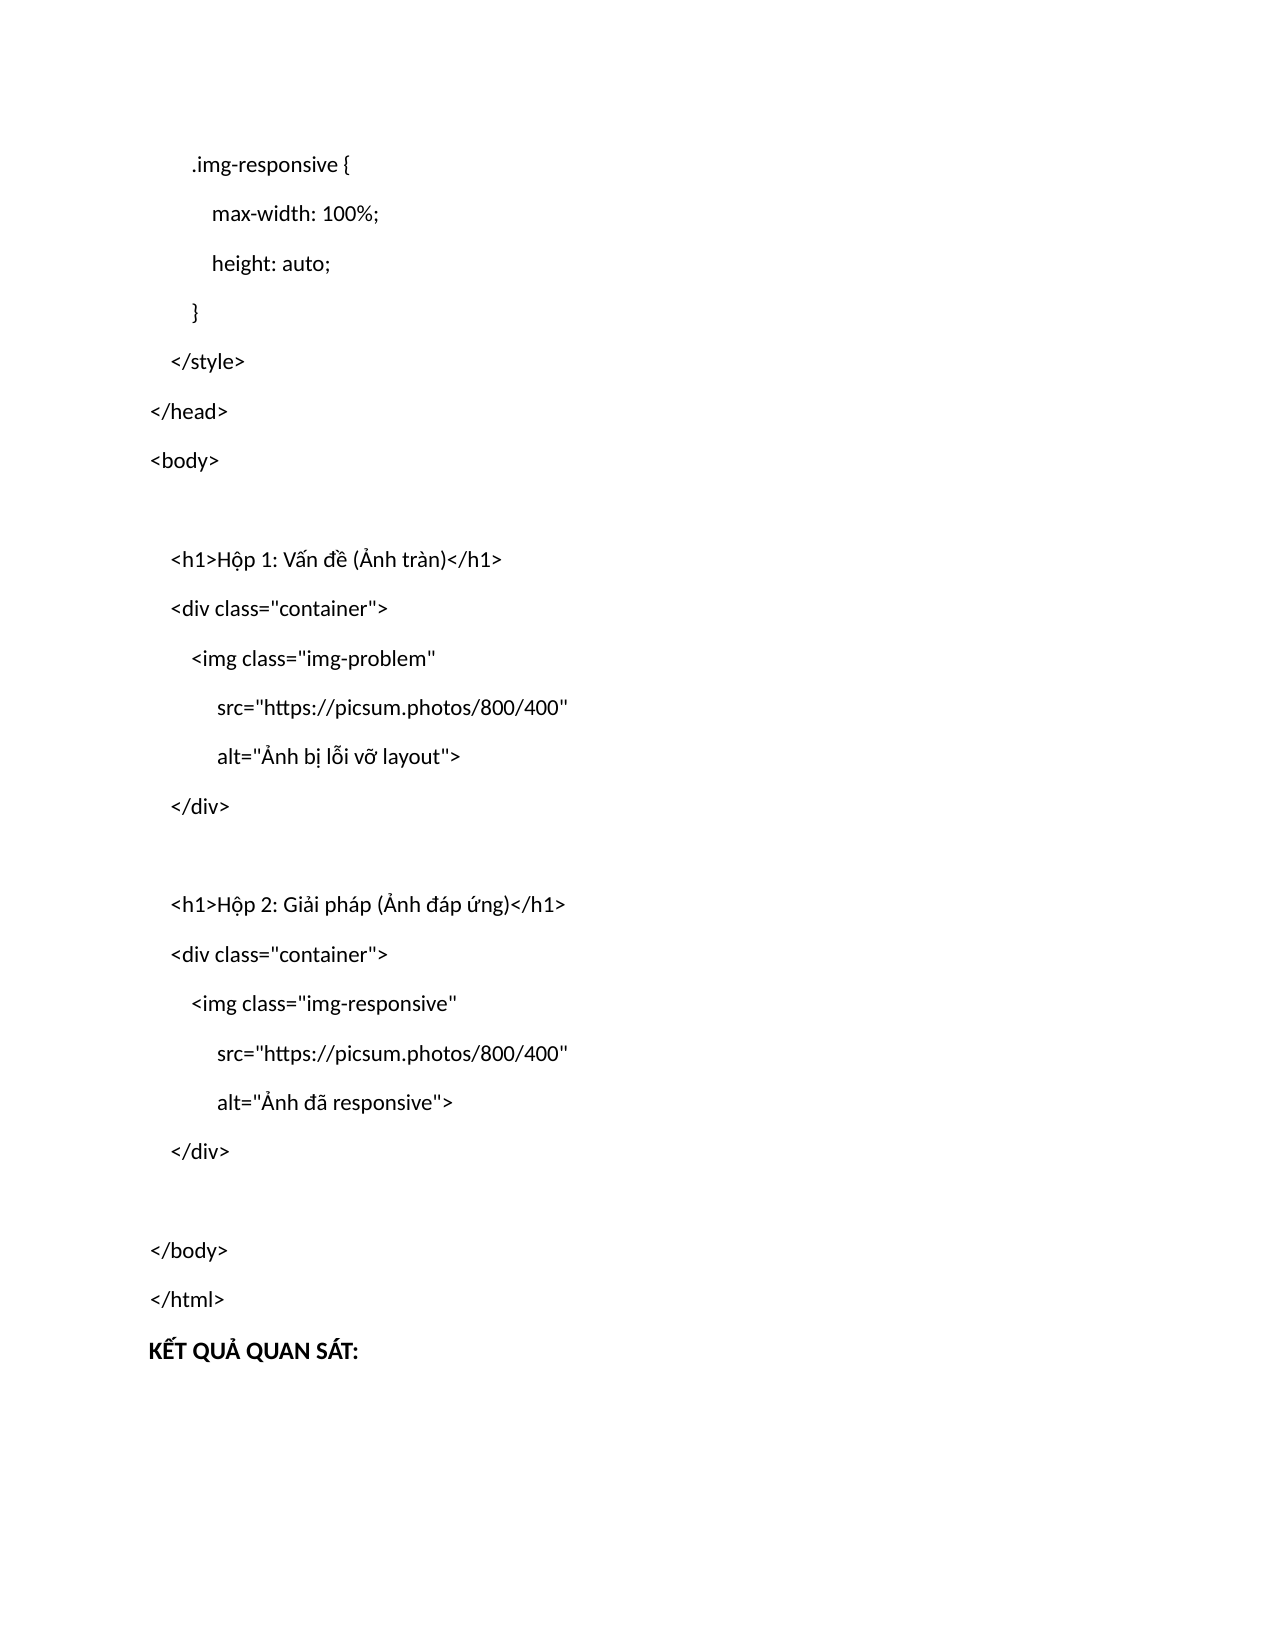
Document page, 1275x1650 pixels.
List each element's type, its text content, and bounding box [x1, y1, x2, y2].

text src="https://picsum.photos/800/400" [150, 693, 1120, 721]
text KẾT QUẢ QUAN SÁT: [148, 1335, 1125, 1366]
text </div> [150, 792, 1120, 820]
text height: auto; [150, 249, 1120, 277]
text <img class="img-responsive" [150, 989, 1120, 1017]
text alt="Ảnh đã responsive"> [150, 1088, 1120, 1116]
text <img class="img-problem" [150, 644, 1120, 672]
text } [150, 298, 1120, 326]
text </html> [150, 1286, 1120, 1314]
text <div class="container"> [150, 940, 1120, 968]
text <h1>Hộp 2: Giải pháp (Ảnh đáp ứng)</h1> [150, 891, 1120, 919]
text alt="Ảnh bị lỗi vỡ layout"> [150, 742, 1120, 771]
text </head> [150, 397, 1120, 425]
text </style> [150, 347, 1120, 376]
text <body> [150, 446, 1120, 474]
text .img-responsive { [150, 150, 1120, 178]
text max-width: 100%; [150, 199, 1120, 227]
text <div class="container"> [150, 594, 1120, 622]
text src="https://picsum.photos/800/400" [150, 1039, 1120, 1067]
text </body> [150, 1236, 1120, 1264]
text </div> [150, 1137, 1120, 1166]
text <h1>Hộp 1: Vấn đề (Ảnh tràn)</h1> [150, 545, 1120, 573]
